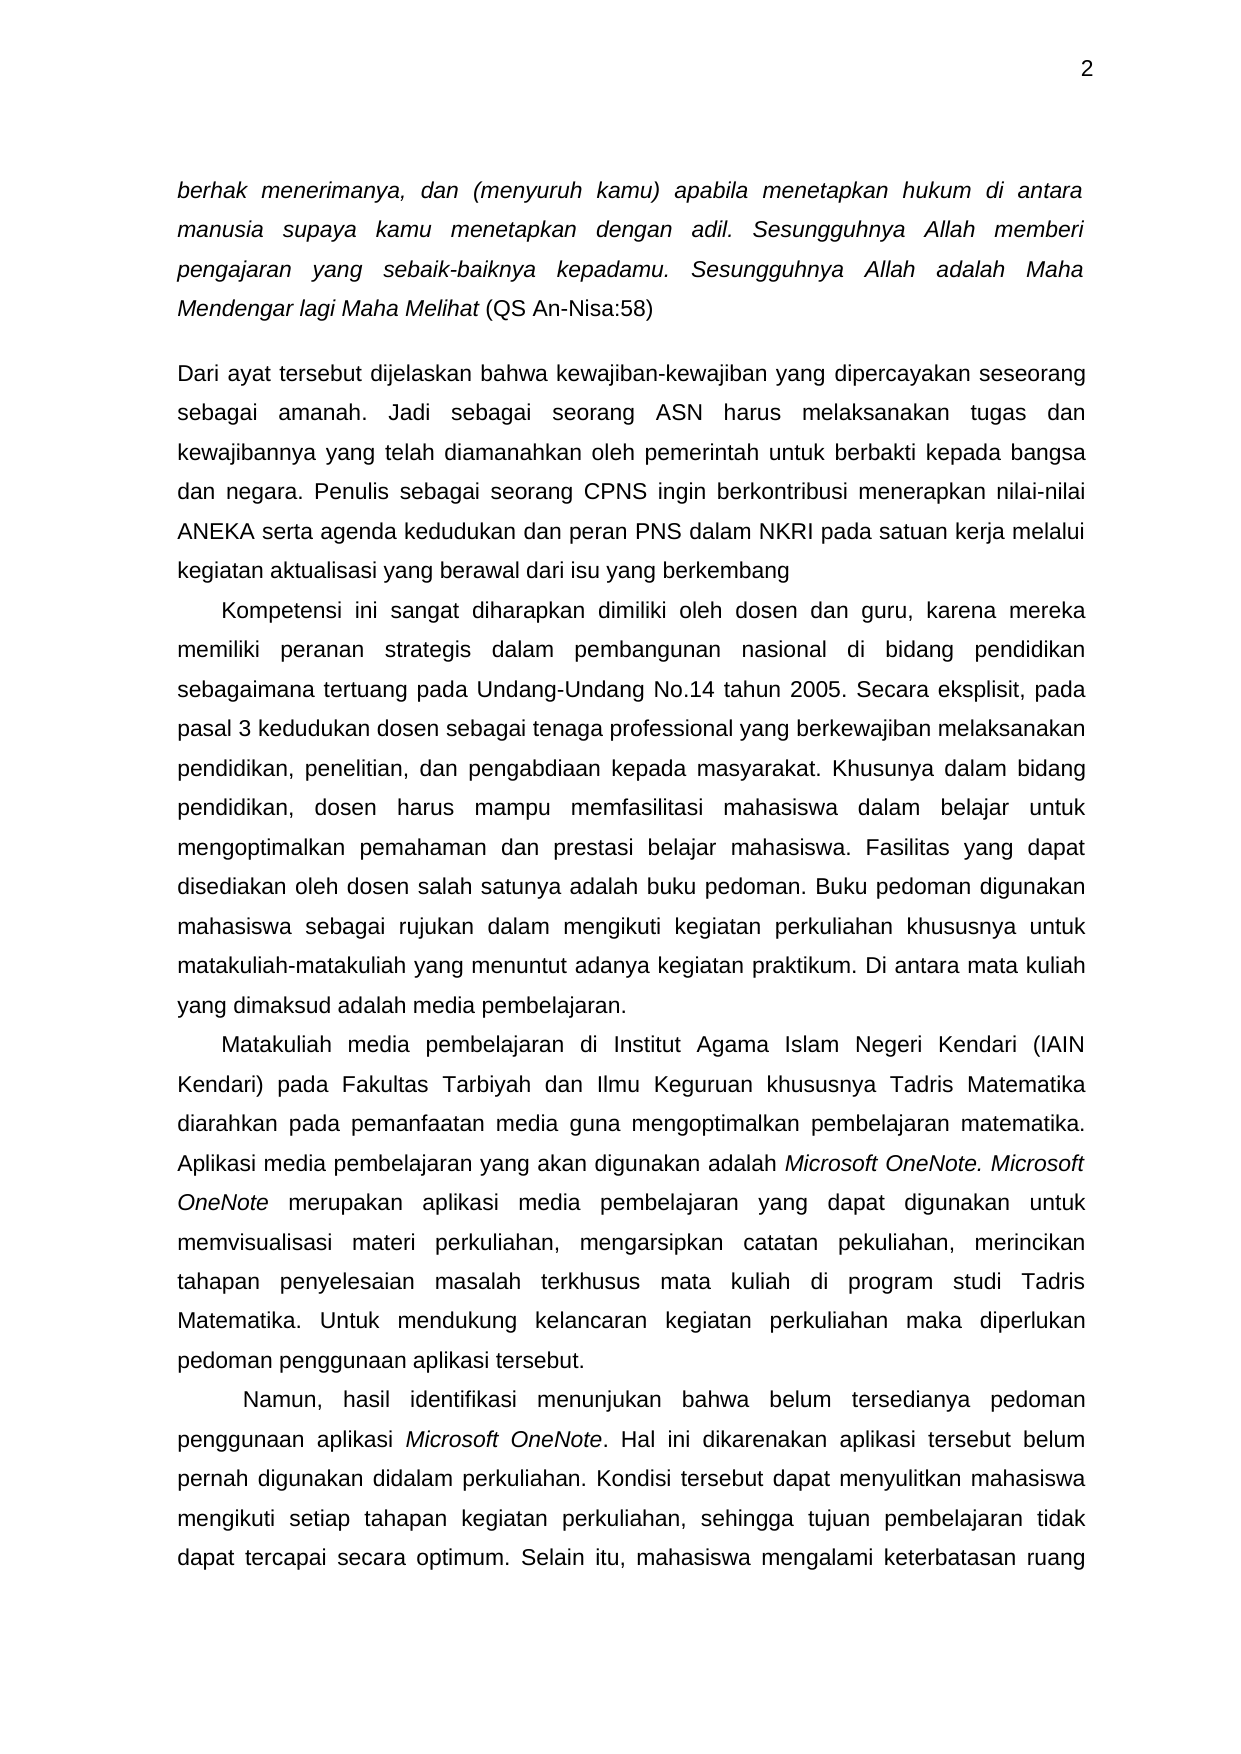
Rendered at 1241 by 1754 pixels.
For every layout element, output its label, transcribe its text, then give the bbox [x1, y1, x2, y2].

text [177, 1386, 1086, 1571]
text Matakuliah media pembelajaran di Institut Agama Islam Negeri Kendari (IAIN Kendari) pada Fakultas Tarbiyah dan Ilmu Keguruan khususnya Tadris Matematika diarahkan pada pemanfaatan media guna mengoptimalkan pembelajaran matematika. Aplikasi media pembelajaran yang akan digunakan adalah Microsoft OneNote. Microsoft OneNote merupakan aplikasi media pembelajaran yang dapat digunakan untuk memvisualisasi materi perkuliahan, mengarsipkan catatan pekuliahan, merincikan tahapan penyelesaian masalah terkhusus mata kuliah di program studi Tadris Matematika. Untuk mendukung kelancaran kegiatan perkuliahan maka diperlukan pedoman penggunaan aplikasi tersebut. [177, 1031, 1086, 1373]
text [177, 177, 1086, 322]
text Dari ayat tersebut dijelaskan bahwa kewajiban-kewajiban yang dipercayakan seseorang sebagai amanah. Jadi sebagai seorang ASN harus melaksanakan tugas dan kewajibannya yang telah diamanahkan oleh pemerintah untuk berbakti kepada bangsa dan negara. Penulis sebagai seorang CPNS ingin berkontribusi menerapkan nilai-nilai ANEKA serta agenda kedudukan dan peran PNS dalam NKRI pada satuan kerja melalui kegiatan aktualisasi yang berawal dari isu yang berkembang [177, 360, 1086, 584]
text Kompetensi ini sangat diharapkan dimiliki oleh dosen dan guru, karena mereka memiliki peranan strategis dalam pembangunan nasional di bidang pendidikan sebagaimana tertuang pada Undang-Undang No.14 tahun 2005. Secara eksplisit, pada pasal 3 kedudukan dosen sebagai tenaga professional yang berkewajiban melaksanakan pendidikan, penelitian, dan pengabdiaan kepada masyarakat. Khusunya dalam bidang pendidikan, dosen harus mampu memfasilitasi mahasiswa dalam belajar untuk mengoptimalkan pemahaman dan prestasi belajar mahasiswa. Fasilitas yang dapat disediakan oleh dosen salah satunya adalah buku pedoman. Buku pedoman digunakan mahasiswa sebagai rujukan dalam mengikuti kegiatan perkuliahan khususnya untuk matakuliah-matakuliah yang menuntut adanya kegiatan praktikum. Di antara mata kuliah yang dimaksud adalah media pembelajaran. [177, 597, 1086, 1018]
